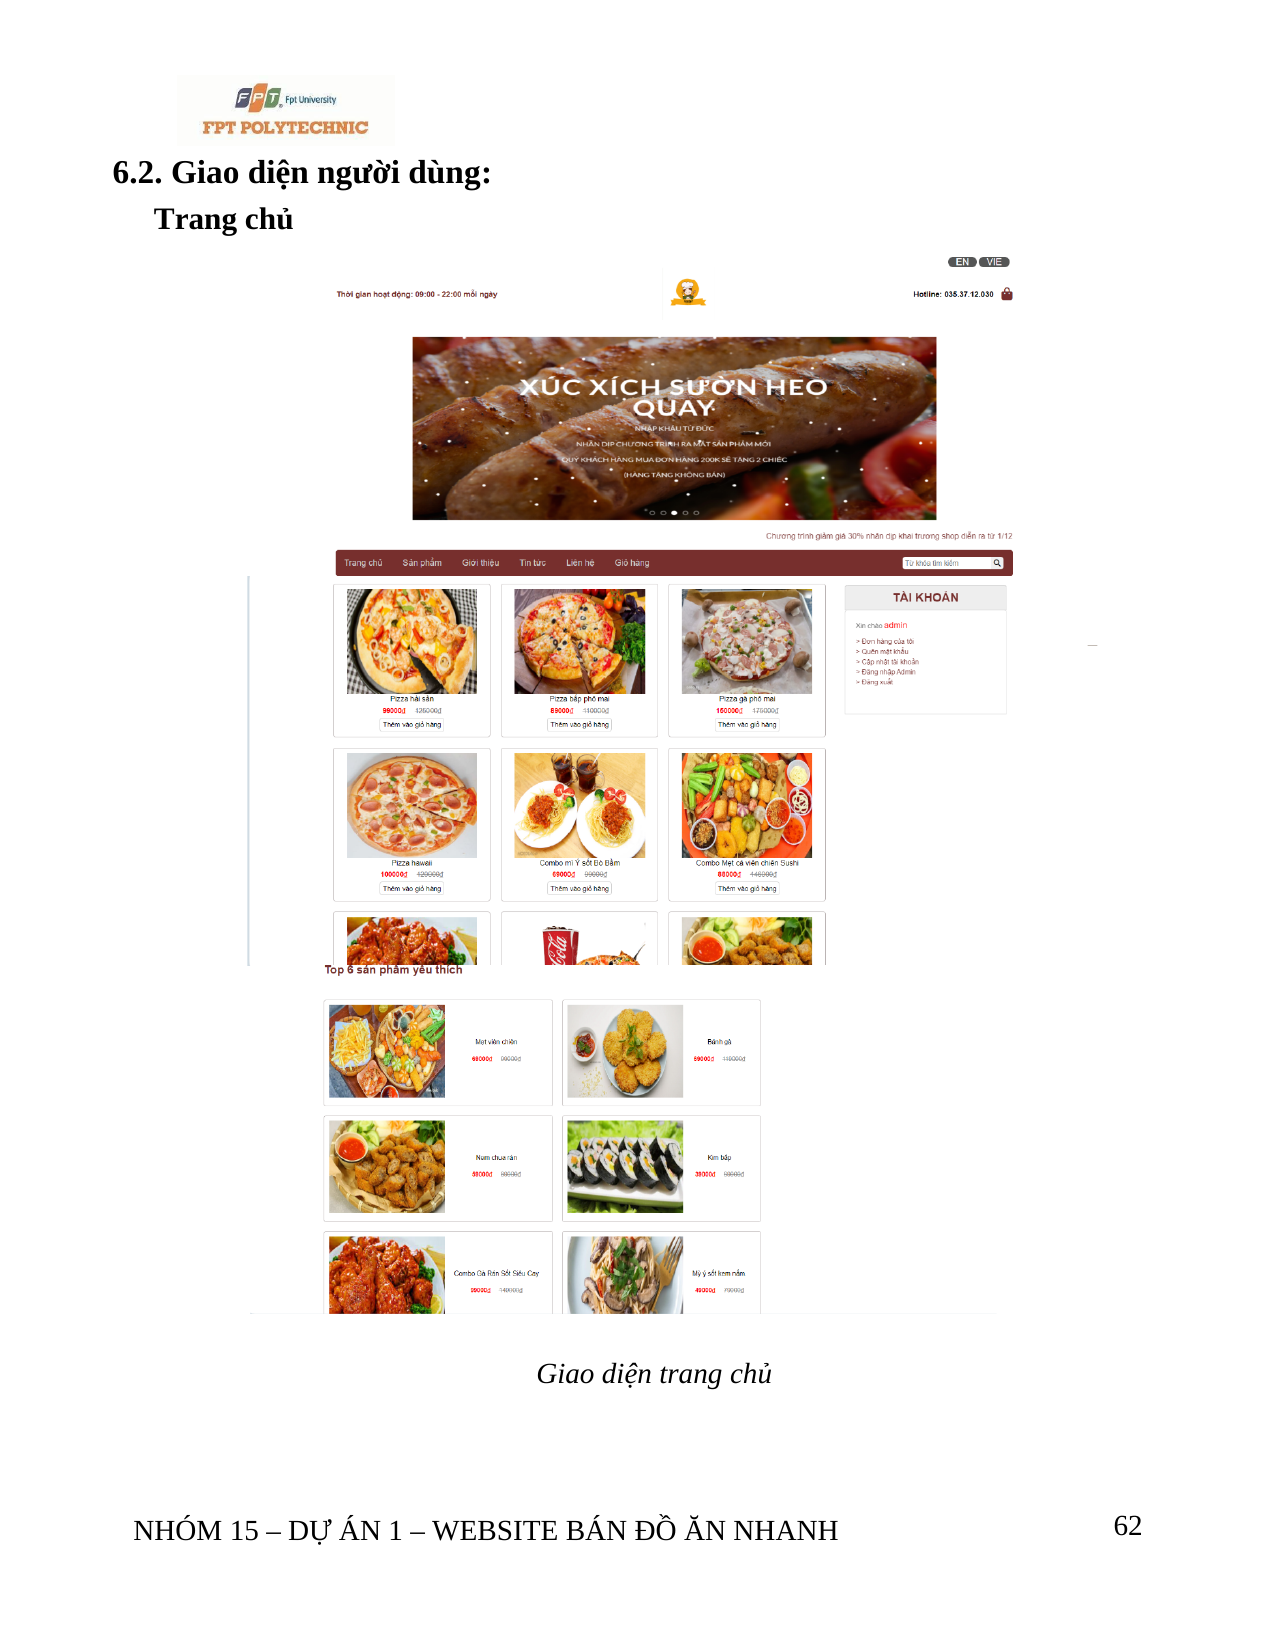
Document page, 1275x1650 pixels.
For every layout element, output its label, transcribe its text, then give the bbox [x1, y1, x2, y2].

picture [177, 75, 395, 146]
picture [247, 251, 1098, 1314]
text Giao diện trang chủ [112, 1048, 1198, 1390]
subtitle Trang chủ [154, 200, 1198, 236]
subtitle 6.2. Giao diện người dùng: [112, 153, 1198, 191]
